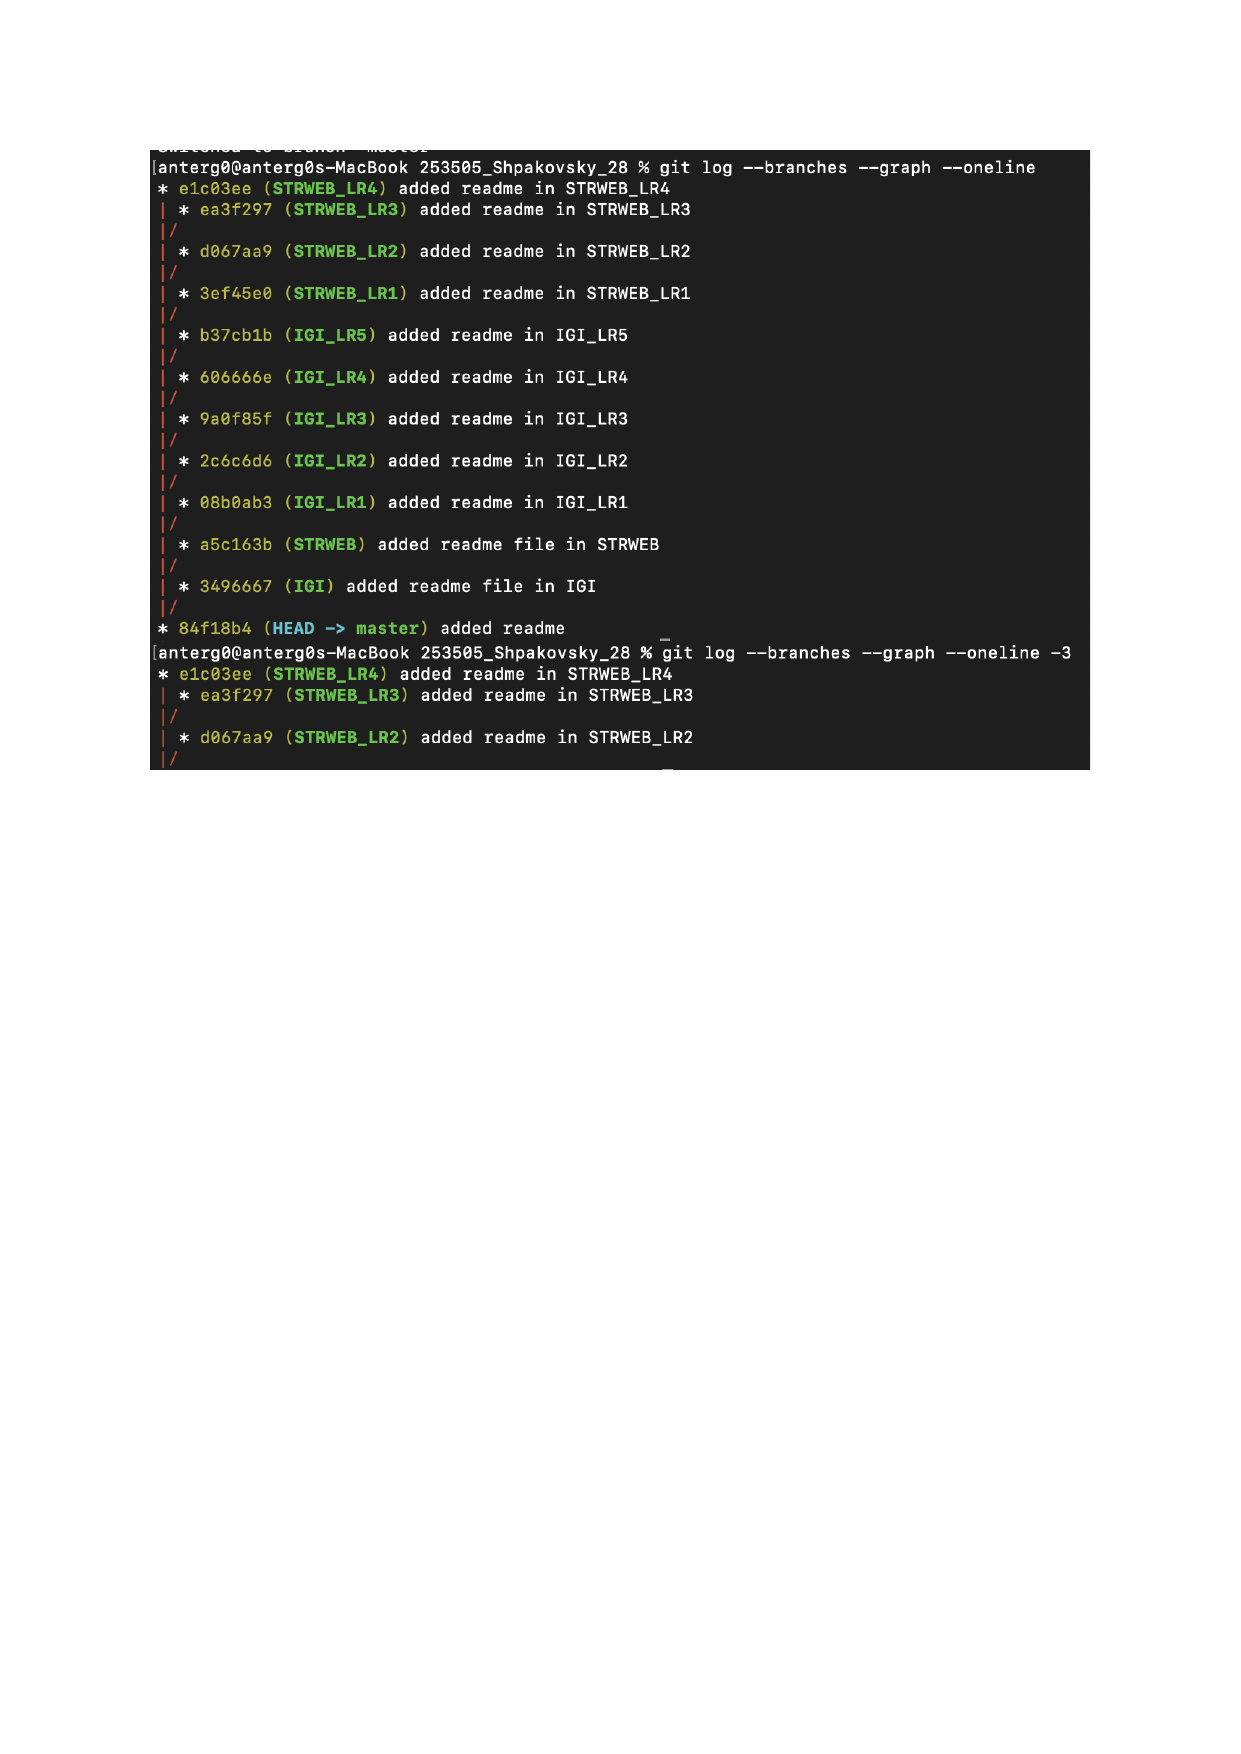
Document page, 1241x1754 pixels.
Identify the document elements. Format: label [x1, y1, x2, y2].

picture [150, 150, 1091, 770]
